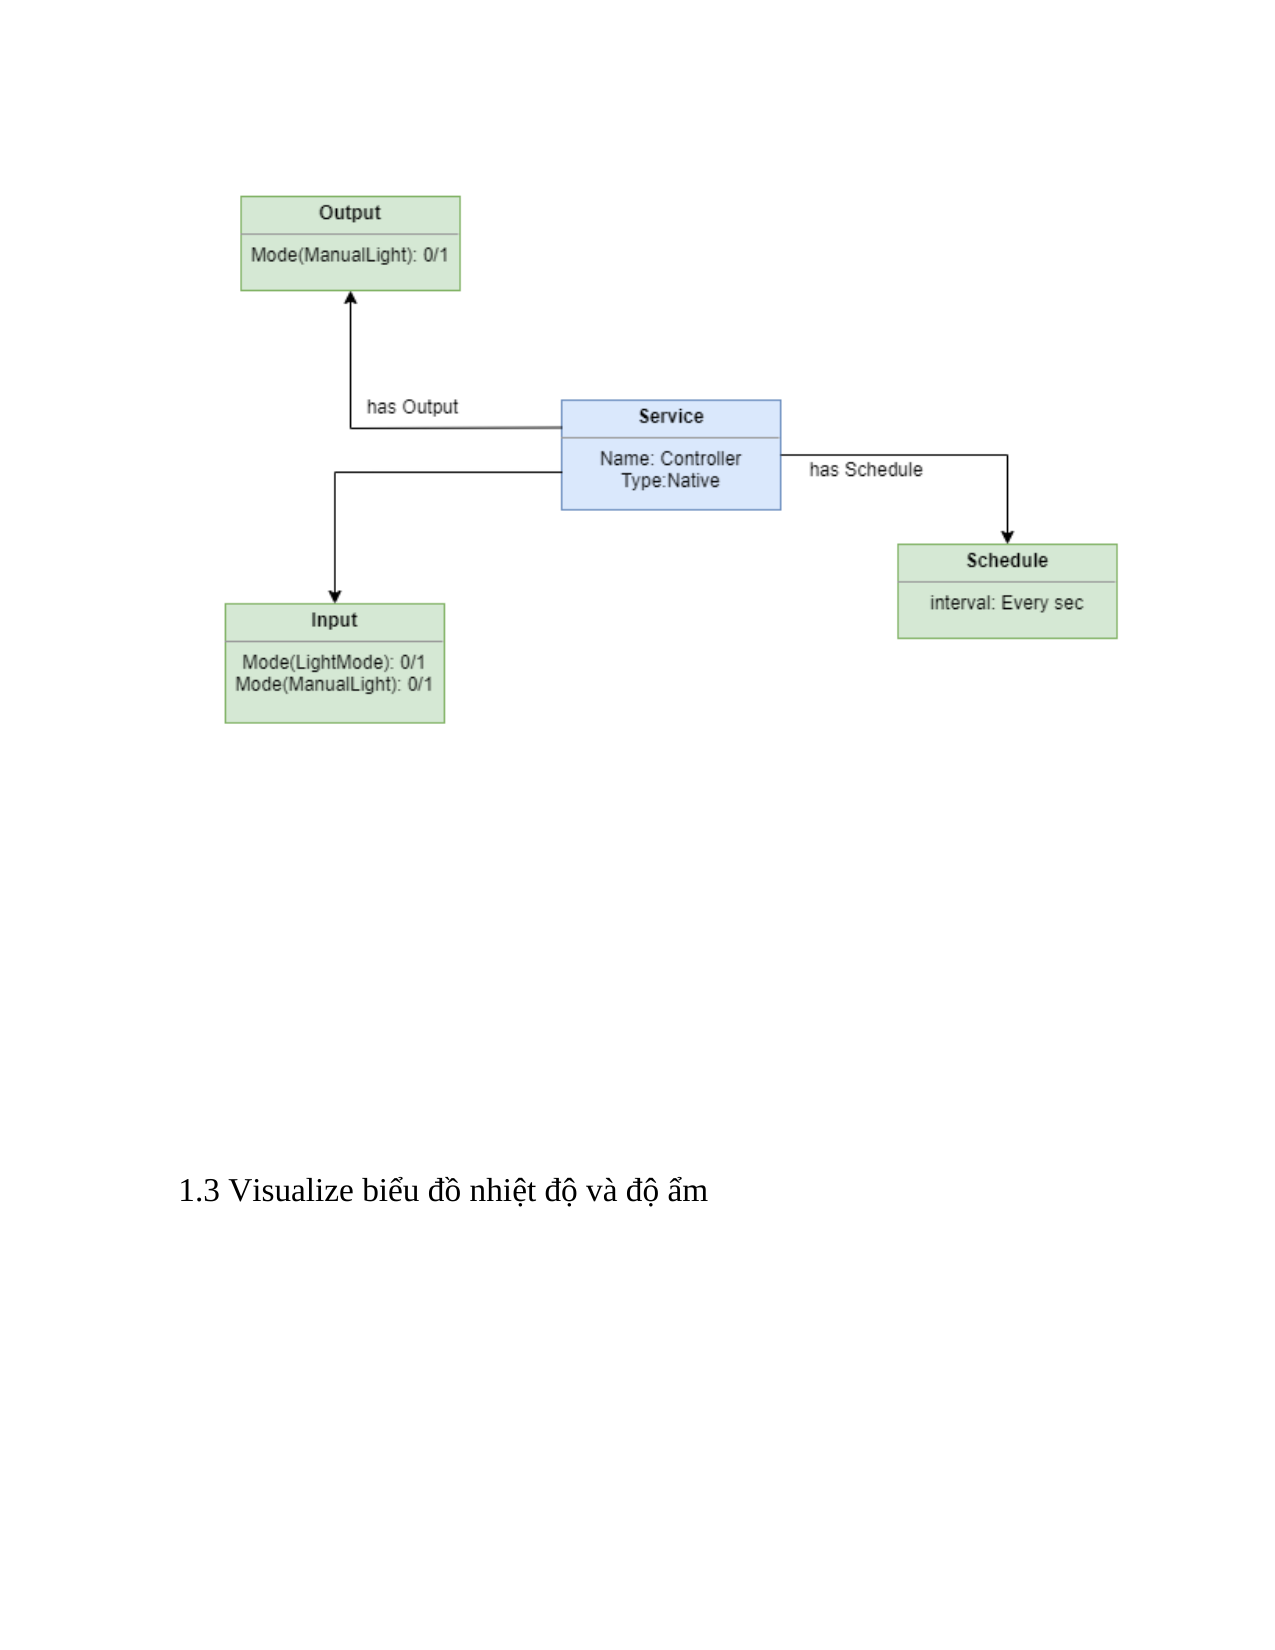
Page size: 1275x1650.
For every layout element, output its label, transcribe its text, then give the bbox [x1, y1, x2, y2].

text 1.3 Visualize biểu đồ nhiệt độ và độ ẩm [103, 1171, 1181, 1209]
picture [178, 150, 1164, 771]
